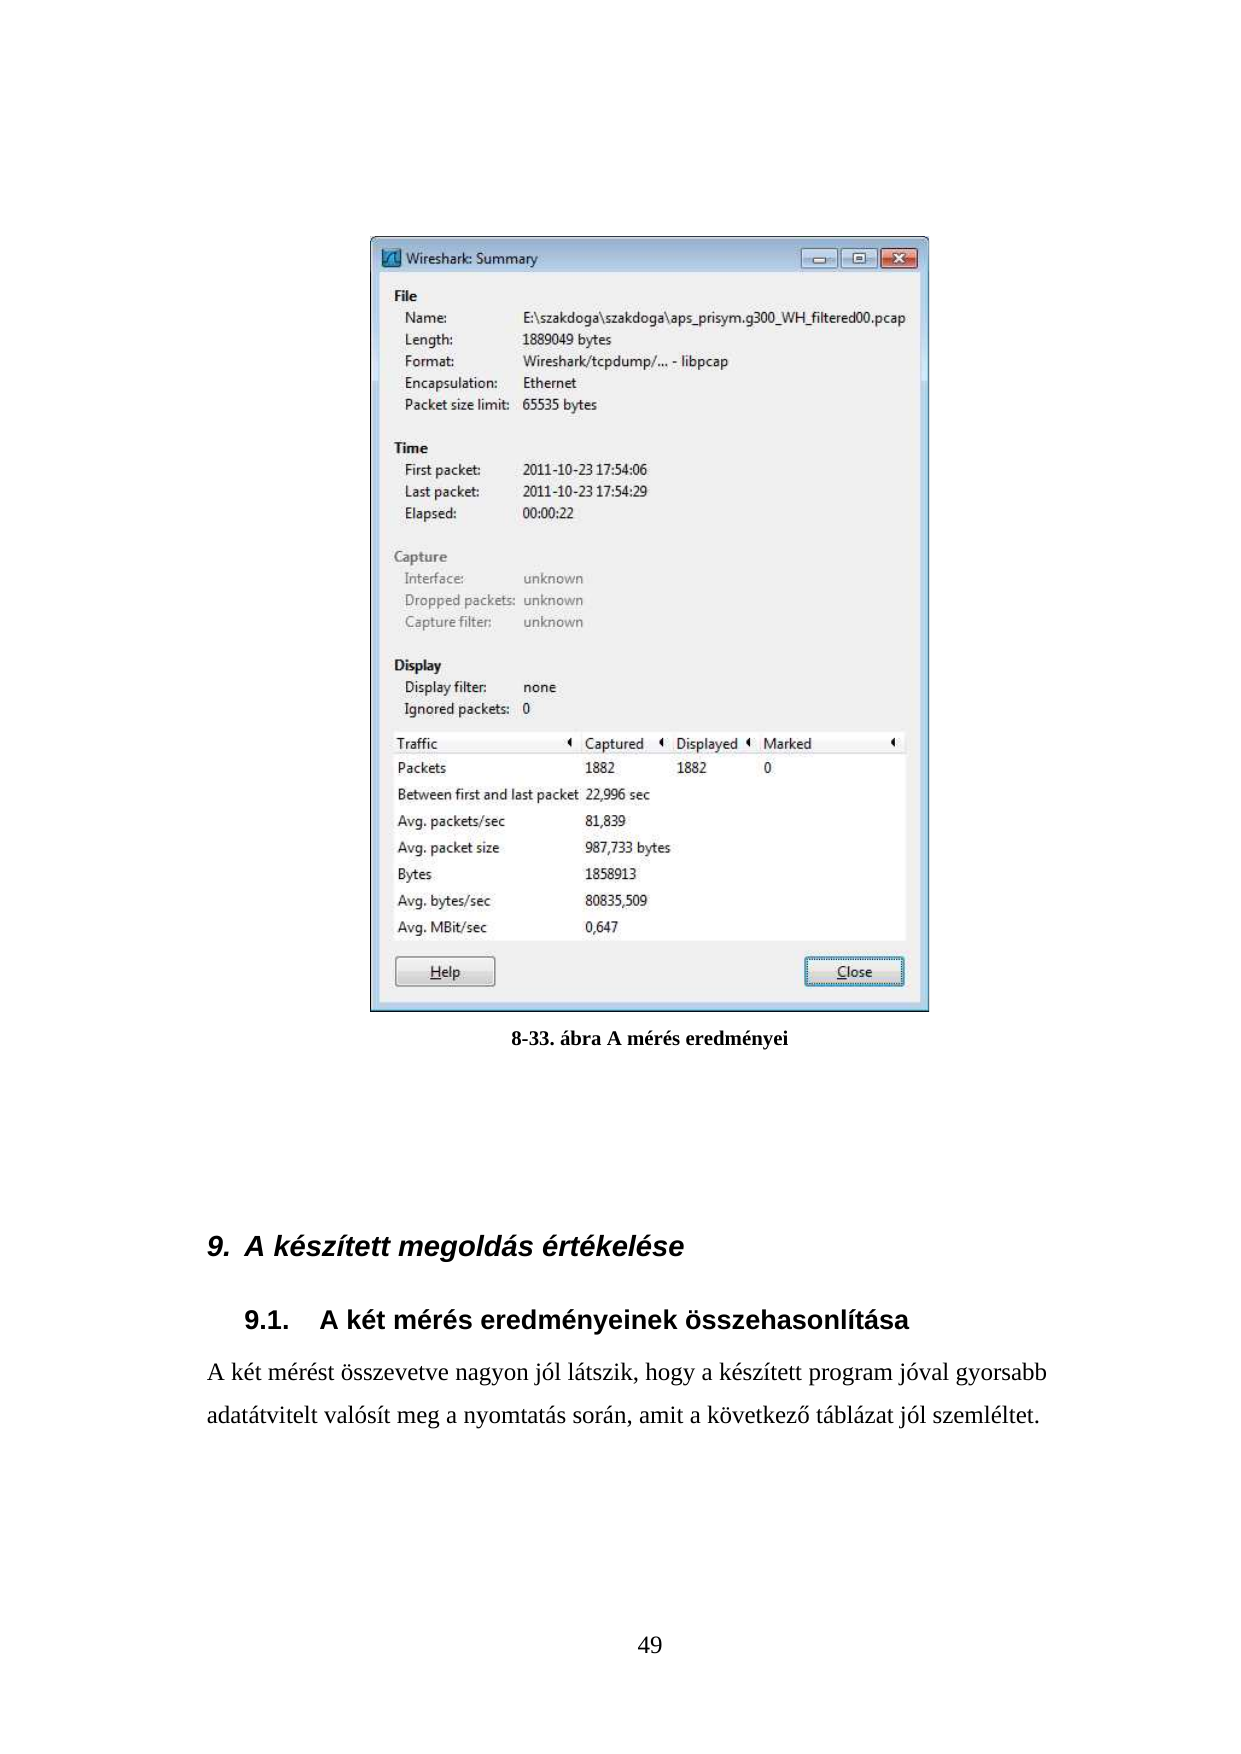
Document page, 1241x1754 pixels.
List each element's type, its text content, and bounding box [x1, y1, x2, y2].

subtitle A készített megoldás értékelése [207, 1229, 1093, 1262]
picture [370, 236, 930, 1012]
subtitle A két mérés eredményeinek összehasonlítása [244, 1304, 1093, 1335]
text A két mérést összevetve nagyon jól látszik, hogy a készített program jóval gyorsabb adatátvitelt valósít meg a nyomtatás során, amit a következő táblázat jól szemléltet. [207, 1357, 1093, 1429]
